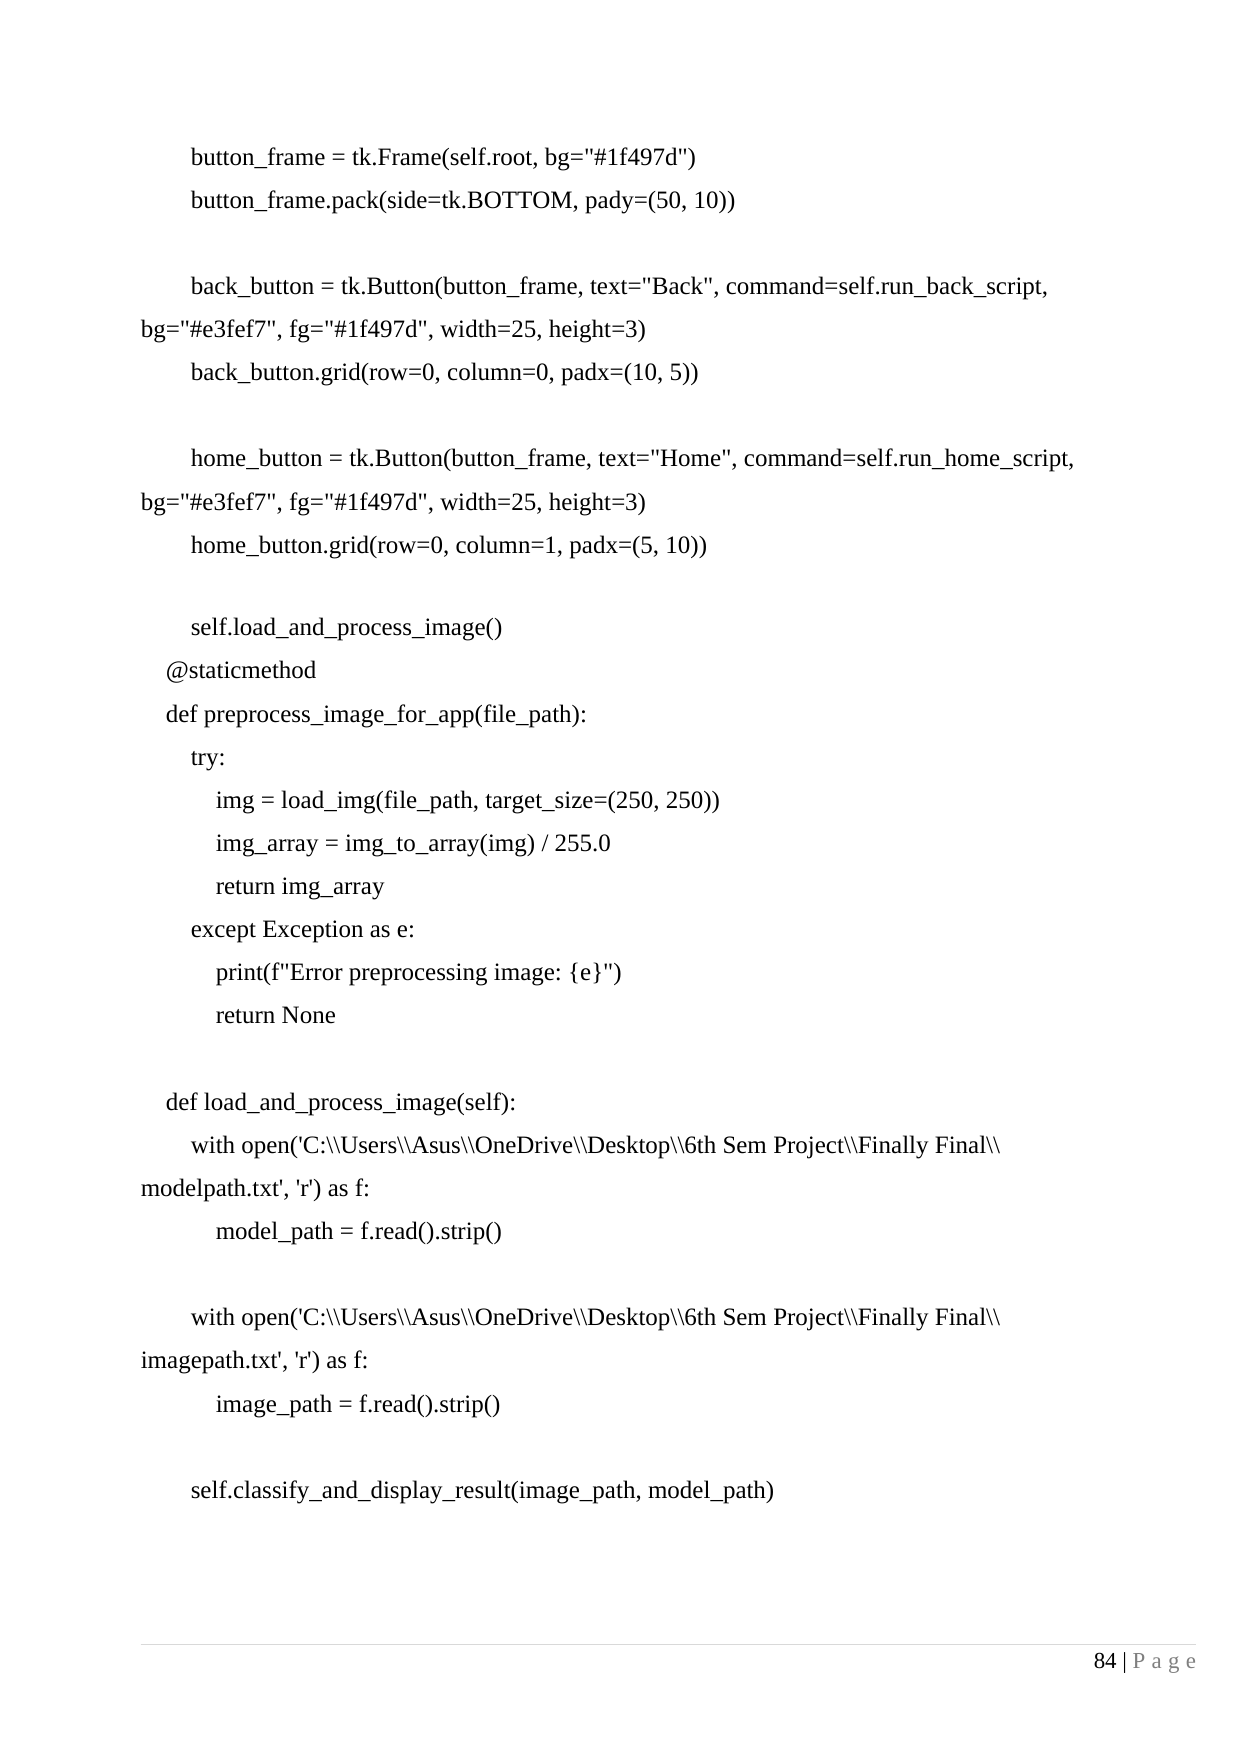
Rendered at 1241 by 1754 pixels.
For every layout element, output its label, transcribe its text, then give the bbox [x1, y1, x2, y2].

text home_button.grid(row=0, column=1, padx=(5, 10)) [141, 530, 1115, 558]
text return img_array [141, 871, 1115, 900]
text def preprocess_image_for_app(file_path): [141, 699, 1115, 727]
text print(f"Error preprocessing image: {e}") [141, 957, 1115, 986]
text except Exception as e: [141, 914, 1115, 943]
text home_button = tk.Button(button_frame, text="Home", command=self.run_home_script, bg="#e3fef7", fg="#1f497d", width=25, height=3) [141, 443, 1115, 515]
text back_button.grid(row=0, column=0, padx=(10, 5)) [141, 357, 1115, 386]
text button_frame = tk.Frame(self.root, bg="#1f497d") [141, 142, 1115, 170]
text @staticmethod [141, 656, 1115, 684]
text image_path = f.read().strip() [141, 1389, 1115, 1417]
text img = load_img(file_path, target_size=(250, 250)) [141, 785, 1115, 814]
text img_array = img_to_array(img) / 255.0 [141, 828, 1115, 857]
text with open('C:\\Users\\Asus\\OneDrive\\Desktop\\6th Sem Project\\Finally Final\\imagepath.txt', 'r') as f: [141, 1302, 1115, 1374]
text self.load_and_process_image() [141, 612, 1115, 641]
text back_button = tk.Button(button_frame, text="Back", command=self.run_back_script, bg="#e3fef7", fg="#1f497d", width=25, height=3) [141, 271, 1115, 343]
text model_path = f.read().strip() [141, 1216, 1115, 1245]
text return None [141, 1001, 1115, 1029]
text self.classify_and_display_result(image_path, model_path) [141, 1475, 1115, 1504]
text with open('C:\\Users\\Asus\\OneDrive\\Desktop\\6th Sem Project\\Finally Final\\modelpath.txt', 'r') as f: [141, 1130, 1115, 1202]
text button_frame.pack(side=tk.BOTTOM, pady=(50, 10)) [141, 185, 1115, 213]
text def load_and_process_image(self): [141, 1087, 1115, 1116]
text try: [141, 742, 1115, 771]
